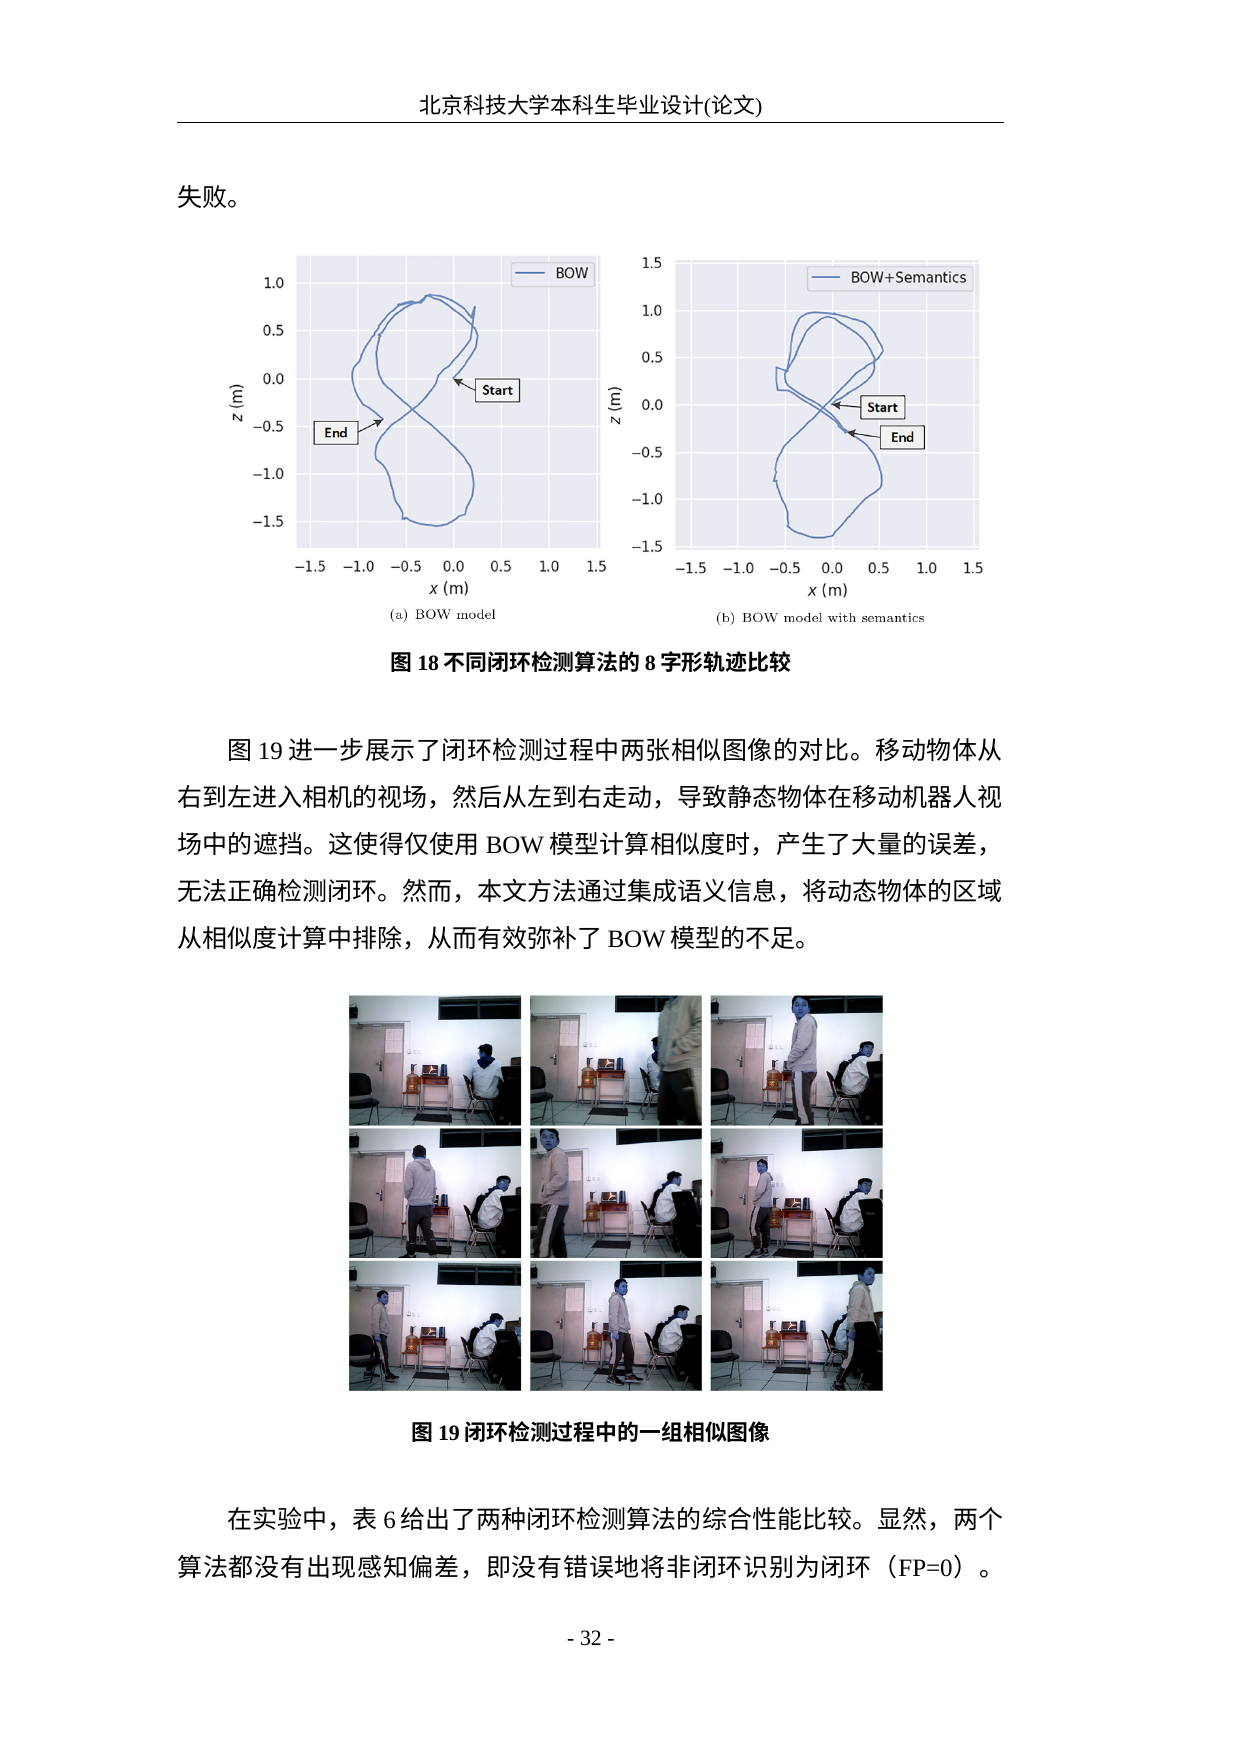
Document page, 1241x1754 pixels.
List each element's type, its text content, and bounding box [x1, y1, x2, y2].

text 图 19闭环检测过程中的一组相似图像 [177, 1415, 1004, 1447]
picture [227, 249, 989, 625]
text 图 18不同闭环检测算法的8字形轨迹比较 [177, 645, 1004, 677]
text 图19进一步展示了闭环检测过程中两张相似图像的对比。移动物体从右到左进入相机的视场，然后从左到右走动，导致静态物体在移动机器人视场中的遮挡。这使得仅使用BOW模型计算相似度时，产生了大量的误差，无法正确检测闭环。然而，本文方法通过集成语义信息，将动态物体的区域从相似度计算中排除，从而有效弥补了BOW模型的不足。 [177, 730, 1004, 955]
picture [346, 990, 885, 1394]
